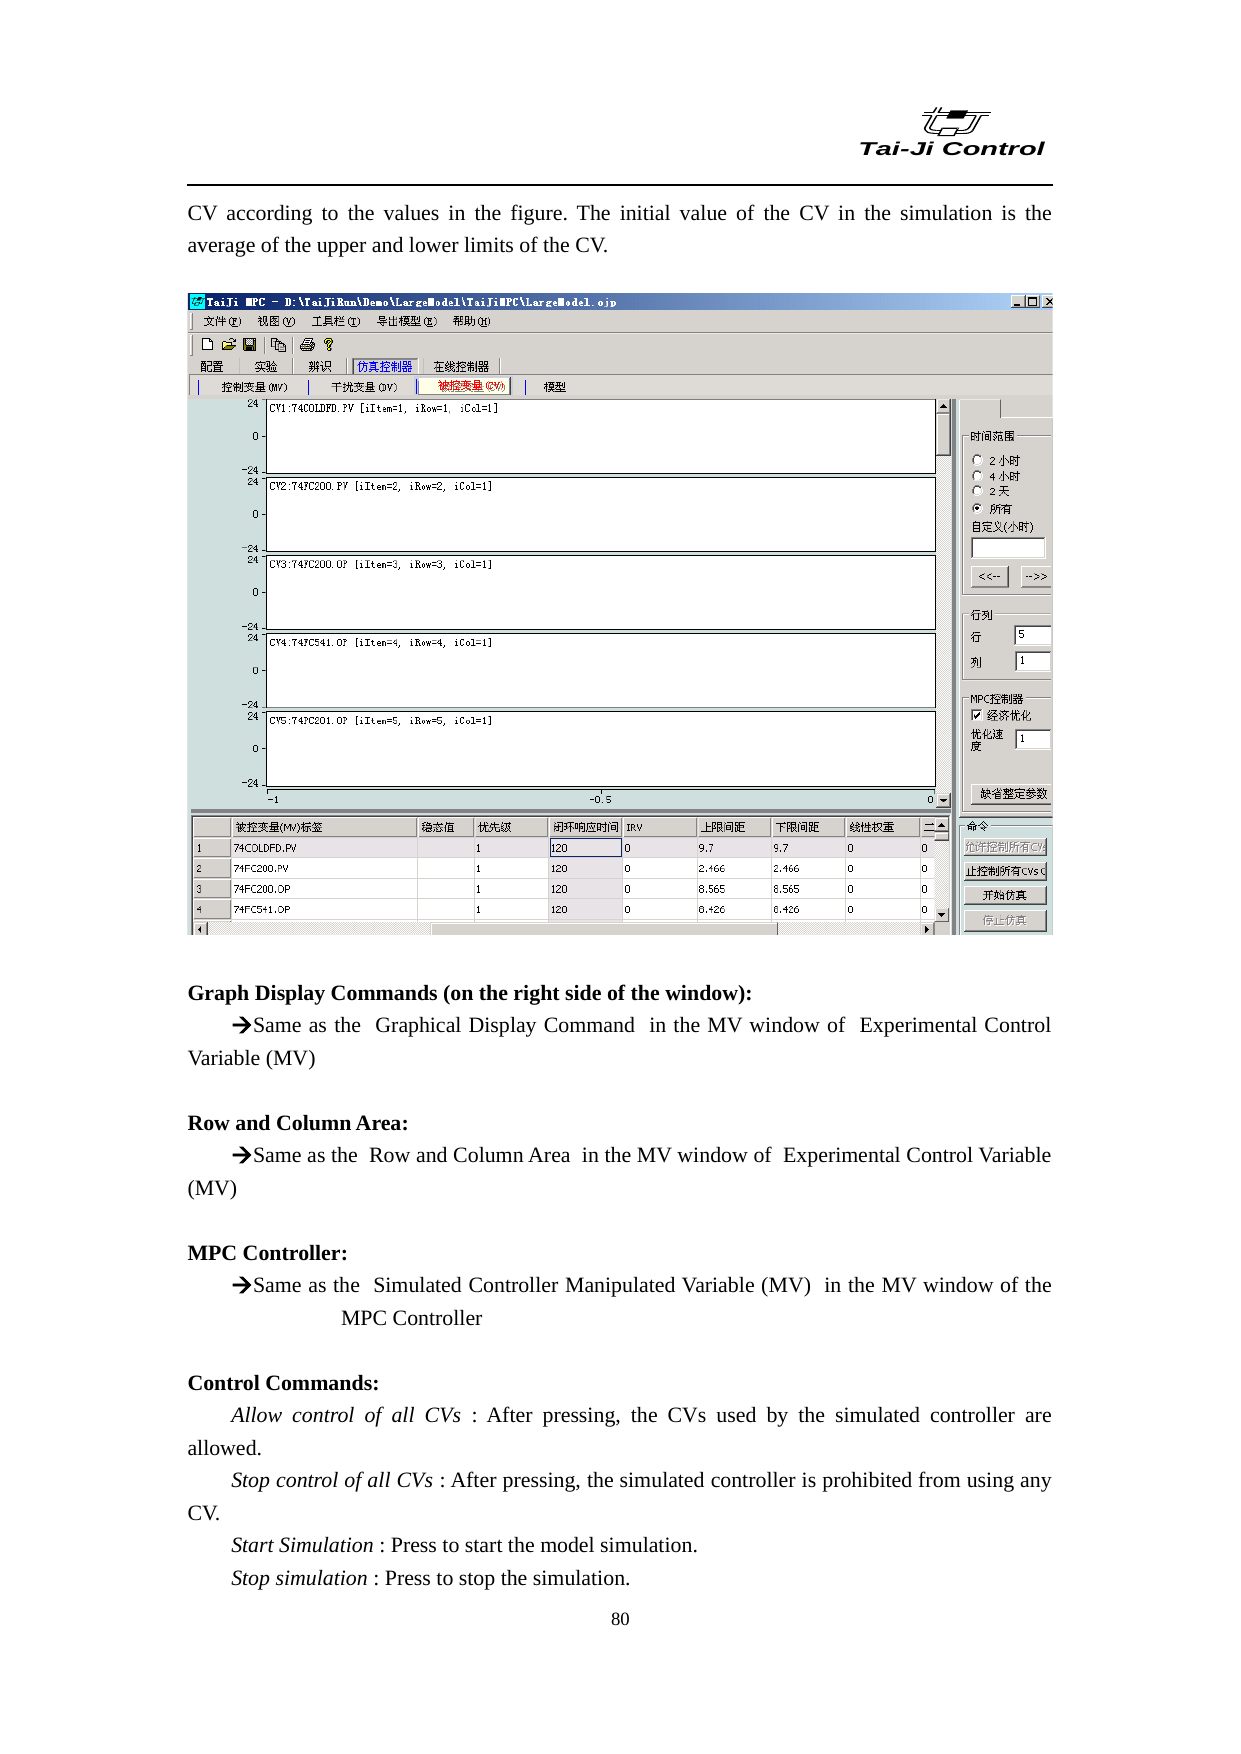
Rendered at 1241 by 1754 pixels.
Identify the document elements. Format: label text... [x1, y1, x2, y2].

text Start Simulation : Press to start the model simulation. [187, 1529, 1053, 1561]
text Control Commands: [187, 1366, 1053, 1399]
text MPC Controller: [187, 1236, 1053, 1269]
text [187, 196, 1053, 261]
text Same as the Simulated Controller Manipulated Variable (MV) in the MV window of the MPC Controller [231, 1269, 1053, 1334]
text Stop simulation : Press to stop the simulation. [187, 1561, 1053, 1594]
text Same as the Graphical Display Command in the MV window of Experimental Control Variable (MV) [187, 1009, 1053, 1074]
picture [187, 293, 1053, 935]
text Same as the Row and Column Area in the MV window of Experimental Control Variable (MV) [187, 1139, 1053, 1204]
text Row and Column Area: [187, 1106, 1053, 1139]
text Graph Display Commands (on the right side of the window): [187, 976, 1053, 1009]
text Allow control of all CVs : After pressing, the CVs used by the simulated controller are allowed. [187, 1399, 1053, 1464]
text Stop control of all CVs : After pressing, the simulated controller is prohibited from using any CV. [187, 1464, 1053, 1529]
